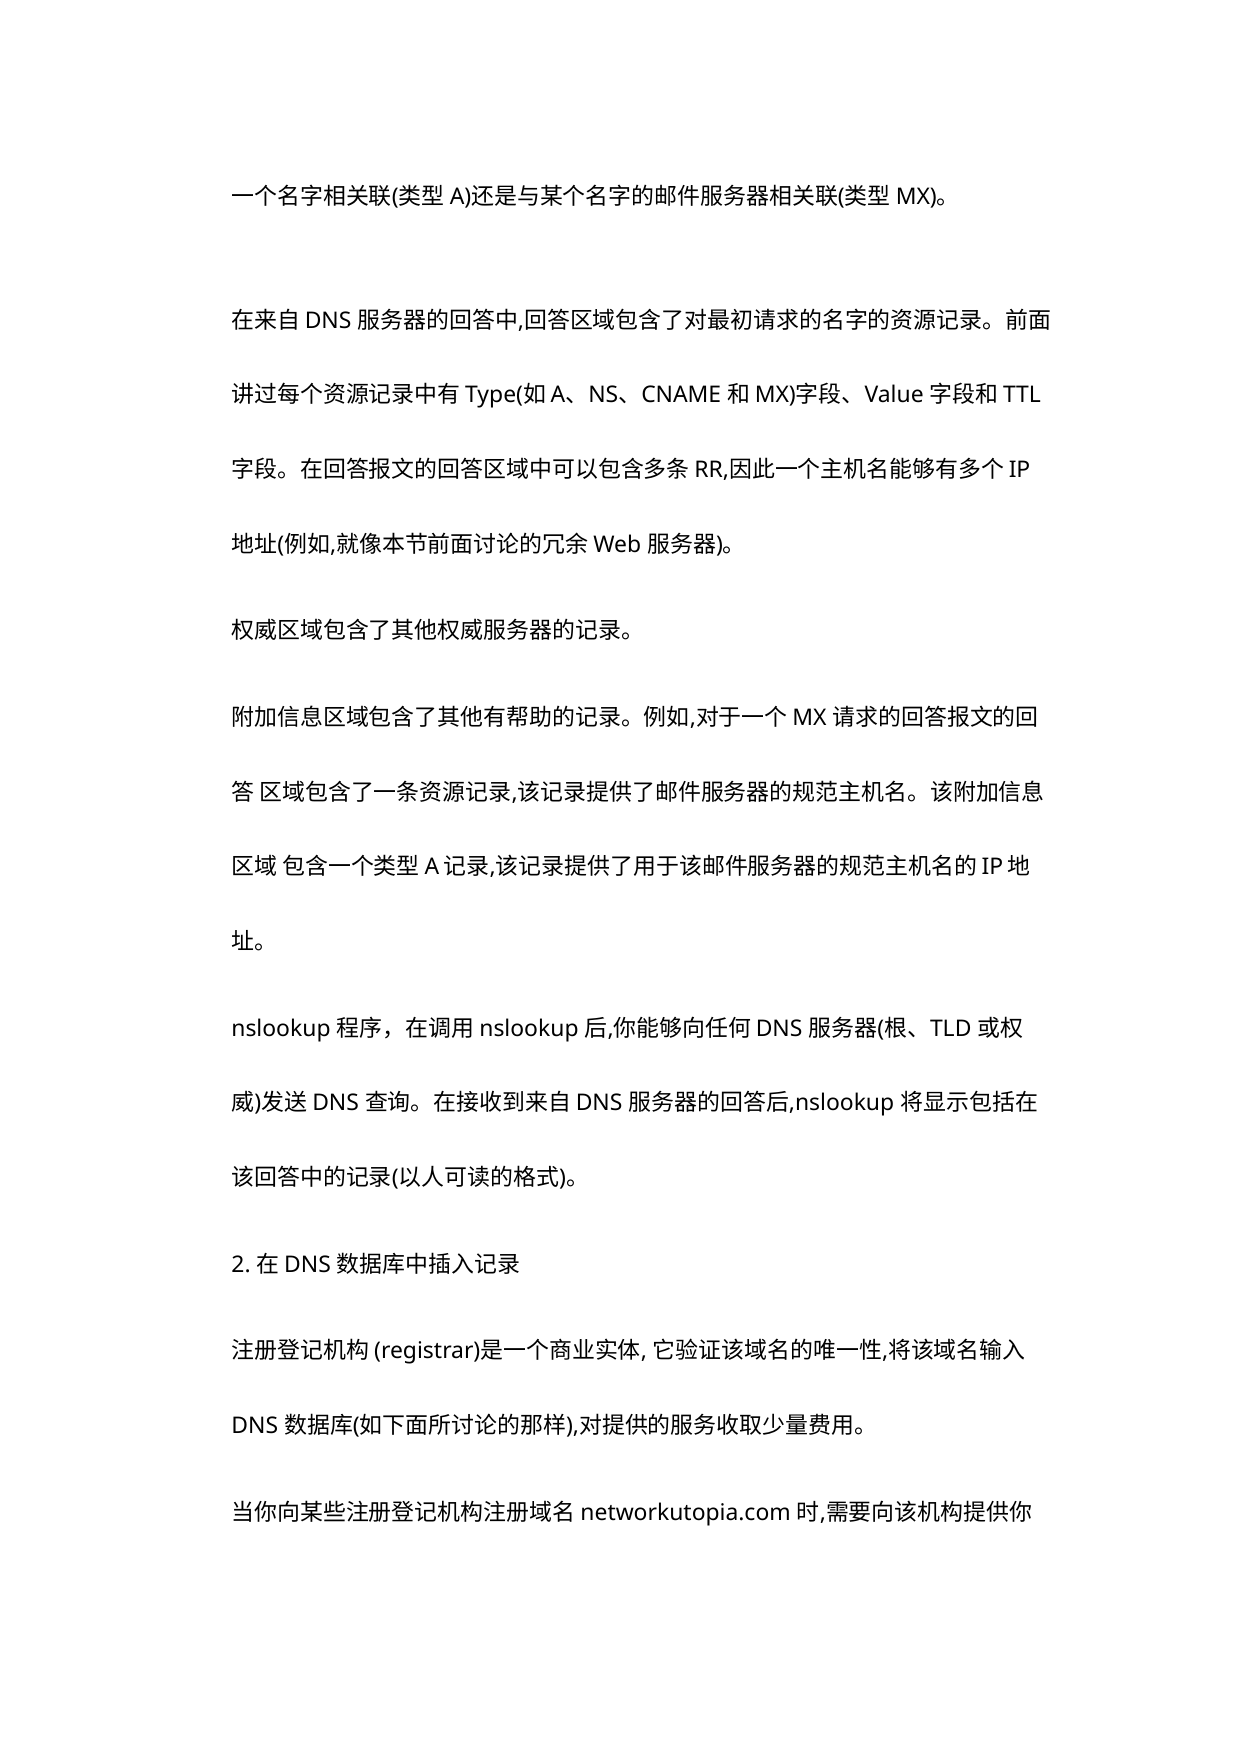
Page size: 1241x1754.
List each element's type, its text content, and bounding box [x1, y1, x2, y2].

text nslookup 程序，在调用 nslookup 后,你能够向任何DNS 服务器(根、TLD 或权威)发送 DNS 查询。在接收到来自DNS 服务器的回答后,nslookup 将显示包括在该回答中的记录(以人可读的格式)。 [231, 994, 1053, 1208]
text 权威区域包含了其他权威服务器的记录。 [231, 596, 1053, 661]
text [231, 1478, 1053, 1543]
text 注册登记机构 (registrar)是一个商业实体, 它验证该域名的唯一性,将该域名输入DNS 数据库(如下面所讨论的那样),对提供的服务收取少量费用。 [231, 1316, 1053, 1456]
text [231, 162, 1053, 264]
text 附加信息区域包含了其他有帮助的记录。例如,对于一个MX 请求的回答报文的回答 区域包含了一条资源记录,该记录提供了邮件服务器的规范主机名。该附加信息区域 包含一个类型A记录,该记录提供了用于该邮件服务器的规范主机名的IP地址。 [231, 683, 1053, 972]
text 2. 在DNS 数据库中插入记录 [231, 1230, 1053, 1295]
text 在来自DNS 服务器的回答中,回答区域包含了对最初请求的名字的资源记录。前面讲过每个资源记录中有Type(如A、NS、CNAME 和MX)字段、Value 字段和TTL 字段。在回答报文的回答区域中可以包含多条RR,因此一个主机名能够有多个IP 地址(例如,就像本节前面讨论的冗余 Web 服务器)。 [231, 286, 1053, 575]
